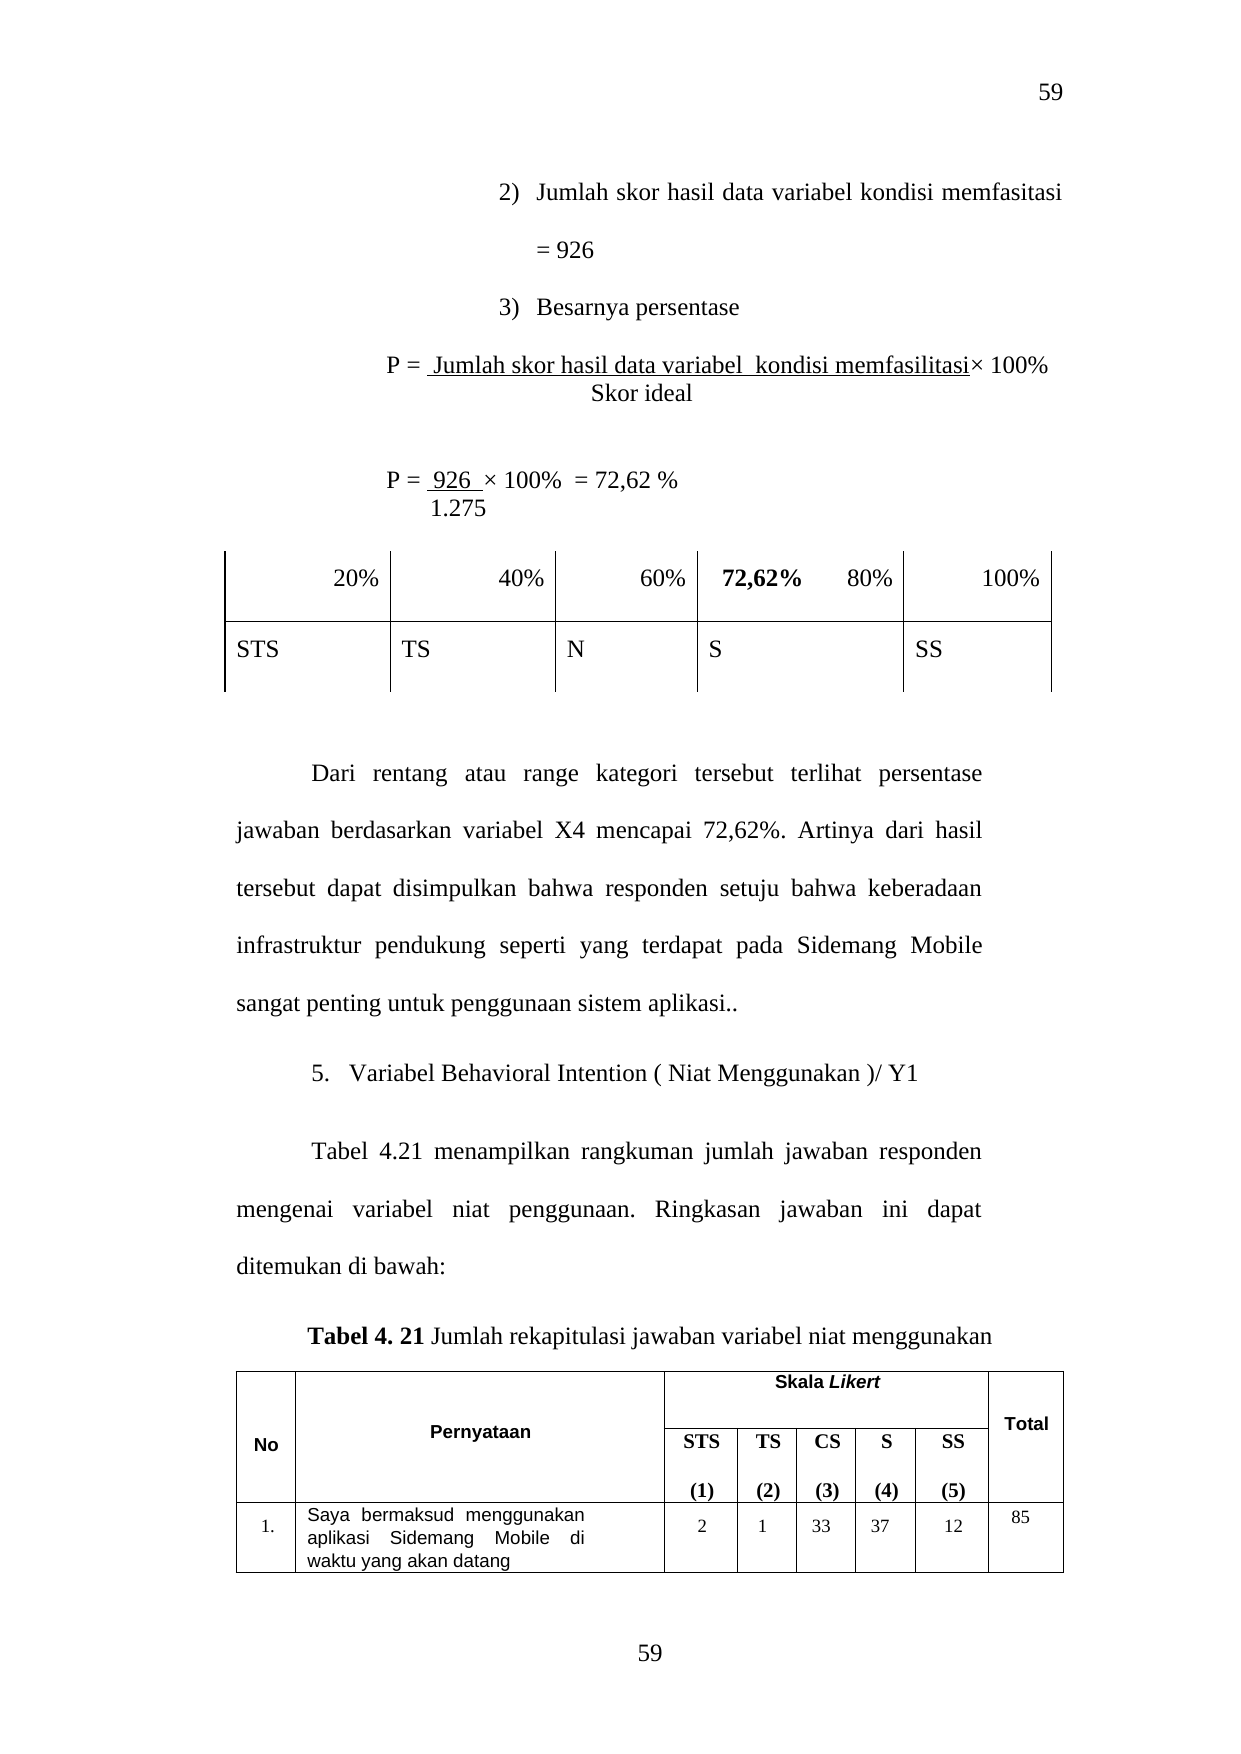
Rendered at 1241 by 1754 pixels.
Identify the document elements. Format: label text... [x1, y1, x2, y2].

text Tabel 4. 21 Jumlah rekapitulasi jawaban variabel niat menggunakan [236, 1321, 1063, 1350]
table_cell CS (3) [797, 1429, 855, 1502]
table_header Pernyataan [296, 1372, 664, 1502]
table_header Skala Likert [665, 1372, 988, 1428]
list Skor ideal [386, 378, 1063, 407]
table_cell 1 [738, 1503, 796, 1572]
table_cell 1. [237, 1503, 295, 1572]
table_header Total [989, 1372, 1063, 1502]
table_cell STS (1) [665, 1429, 737, 1502]
list P = Jumlah skor hasil data variabel kondisi memfasilitasi× 100% [386, 350, 1063, 378]
table_cell STS [226, 622, 390, 692]
table_cell S (4) [856, 1429, 915, 1502]
table_cell 33 [797, 1503, 855, 1572]
list Besarnya persentase [499, 292, 1063, 321]
table_cell TS [391, 622, 555, 692]
table_cell SS [904, 622, 1051, 692]
table_cell N [556, 622, 697, 692]
table_header No [237, 1372, 295, 1502]
table_header 100% [904, 551, 1051, 621]
table_header 40% [391, 551, 555, 621]
text Tabel 4.21 menampilkan rangkuman jumlah jawaban responden mengenai variabel niat penggunaan. Ringkasan jawaban ini dapat ditemukan di bawah: [236, 1136, 982, 1280]
list Variabel Behavioral Intention ( Niat Menggunakan )/ Y1 [311, 1058, 1063, 1087]
table_cell Saya bermaksud menggunakan aplikasi Sidemang Mobile di waktu yang akan datang [296, 1503, 664, 1572]
table_cell 12 [916, 1503, 988, 1572]
text 1.275 [236, 493, 1063, 522]
table_cell SS (5) [916, 1429, 988, 1502]
table_header 20% [226, 551, 390, 621]
list P = 926 × 100% = 72,62 % [386, 465, 1063, 493]
table_header 72,62% 80% [698, 551, 903, 621]
list Jumlah skor hasil data variabel kondisi memfasitasi = 926 [499, 177, 1063, 263]
table_cell TS (2) [738, 1429, 796, 1502]
table_cell 85 [989, 1503, 1063, 1572]
text Dari rentang atau range kategori tersebut terlihat persentase jawaban berdasarkan variabel X4 mencapai 72,62%. Artinya dari hasil tersebut dapat disimpulkan bahwa responden setuju bahwa keberadaan infrastruktur pendukung seperti yang terdapat pada Sidemang Mobile sangat penting untuk penggunaan sistem aplikasi.. [236, 758, 983, 1017]
table_cell 37 [856, 1503, 915, 1572]
table_cell S [698, 622, 903, 692]
table_header 60% [556, 551, 697, 621]
table_cell 2 [665, 1503, 737, 1572]
